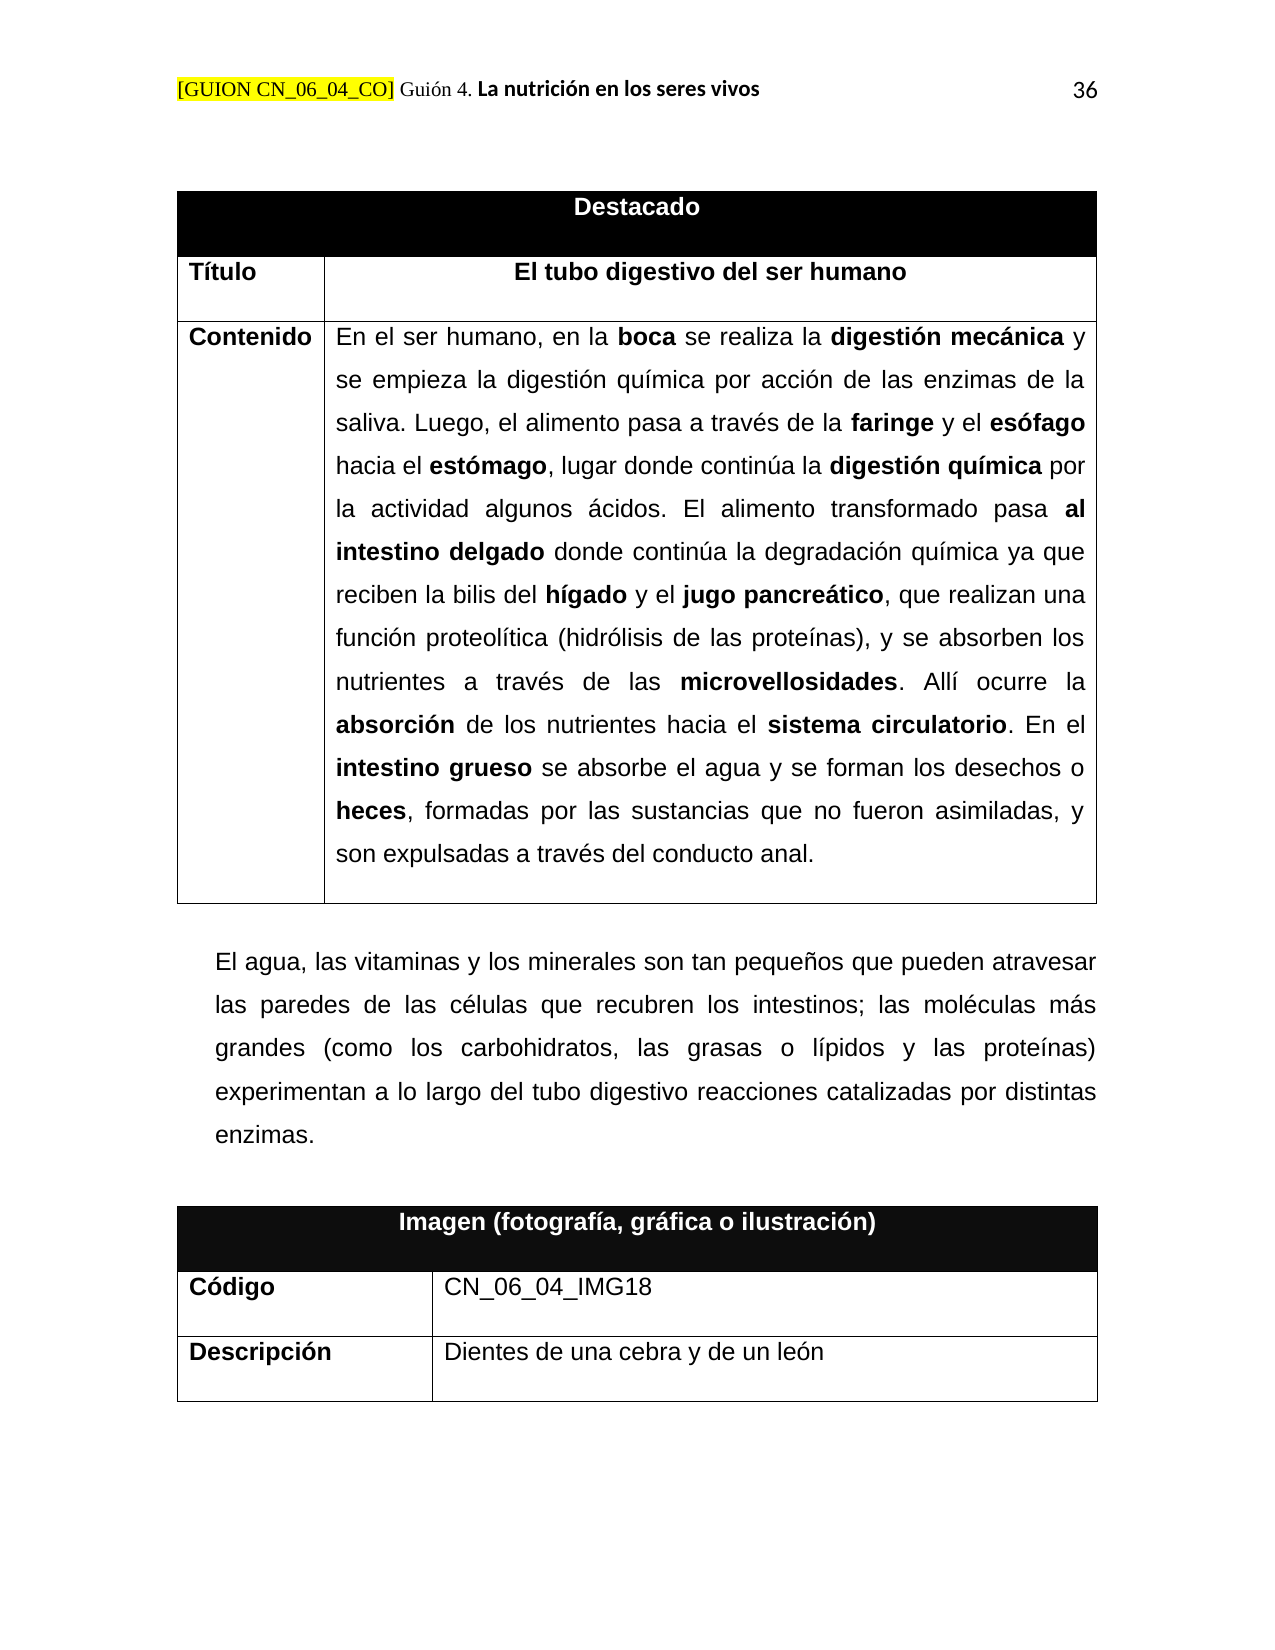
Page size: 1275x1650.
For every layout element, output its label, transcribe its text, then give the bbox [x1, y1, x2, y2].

table_cell El tubo digestivo del ser humano [325, 257, 1096, 321]
table_cell Dientes de una cebra y de un león [433, 1337, 1097, 1401]
list El agua, las vitaminas y los minerales son tan pequeños que pueden atravesar las paredes de las células que recubren los intestinos; las moléculas más grandes (como los carbohidratos, las grasas o lípidos y las proteínas) experimentan a lo largo del tubo digestivo reacciones catalizadas por distintas enzimas. [215, 947, 1098, 1148]
table_cell En el ser humano, en la boca se realiza la digestión mecánica y se empieza la digestión química por acción de las enzimas de la saliva. Luego, el alimento pasa a través de la faringe y el esófago hacia el estómago, lugar donde continúa la digestión química por la actividad algunos ácidos. El alimento transformado pasa al intestino delgado donde continúa la degradación química ya que reciben la bilis del hígado y el jugo pancreático, que realizan una función proteolítica (hidrólisis de las proteínas), y se absorben los nutrientes a través de las microvellosidades. Allí ocurre la absorción de los nutrientes hacia el sistema circulatorio. En el intestino grueso se absorbe el agua y se forman los desechos o heces, formadas por las sustancias que no fueron asimiladas, y son expulsadas a través del conducto anal. [325, 322, 1096, 903]
table_cell Descripción [178, 1337, 432, 1401]
table_cell Contenido [178, 322, 324, 903]
table_cell CN_06_04_IMG18 [433, 1272, 1097, 1336]
table_header Destacado [178, 192, 1096, 256]
table_cell Código [178, 1272, 432, 1336]
table_header Imagen (fotografía, gráfica o ilustración) [178, 1207, 1097, 1271]
table_cell Título [178, 257, 324, 321]
